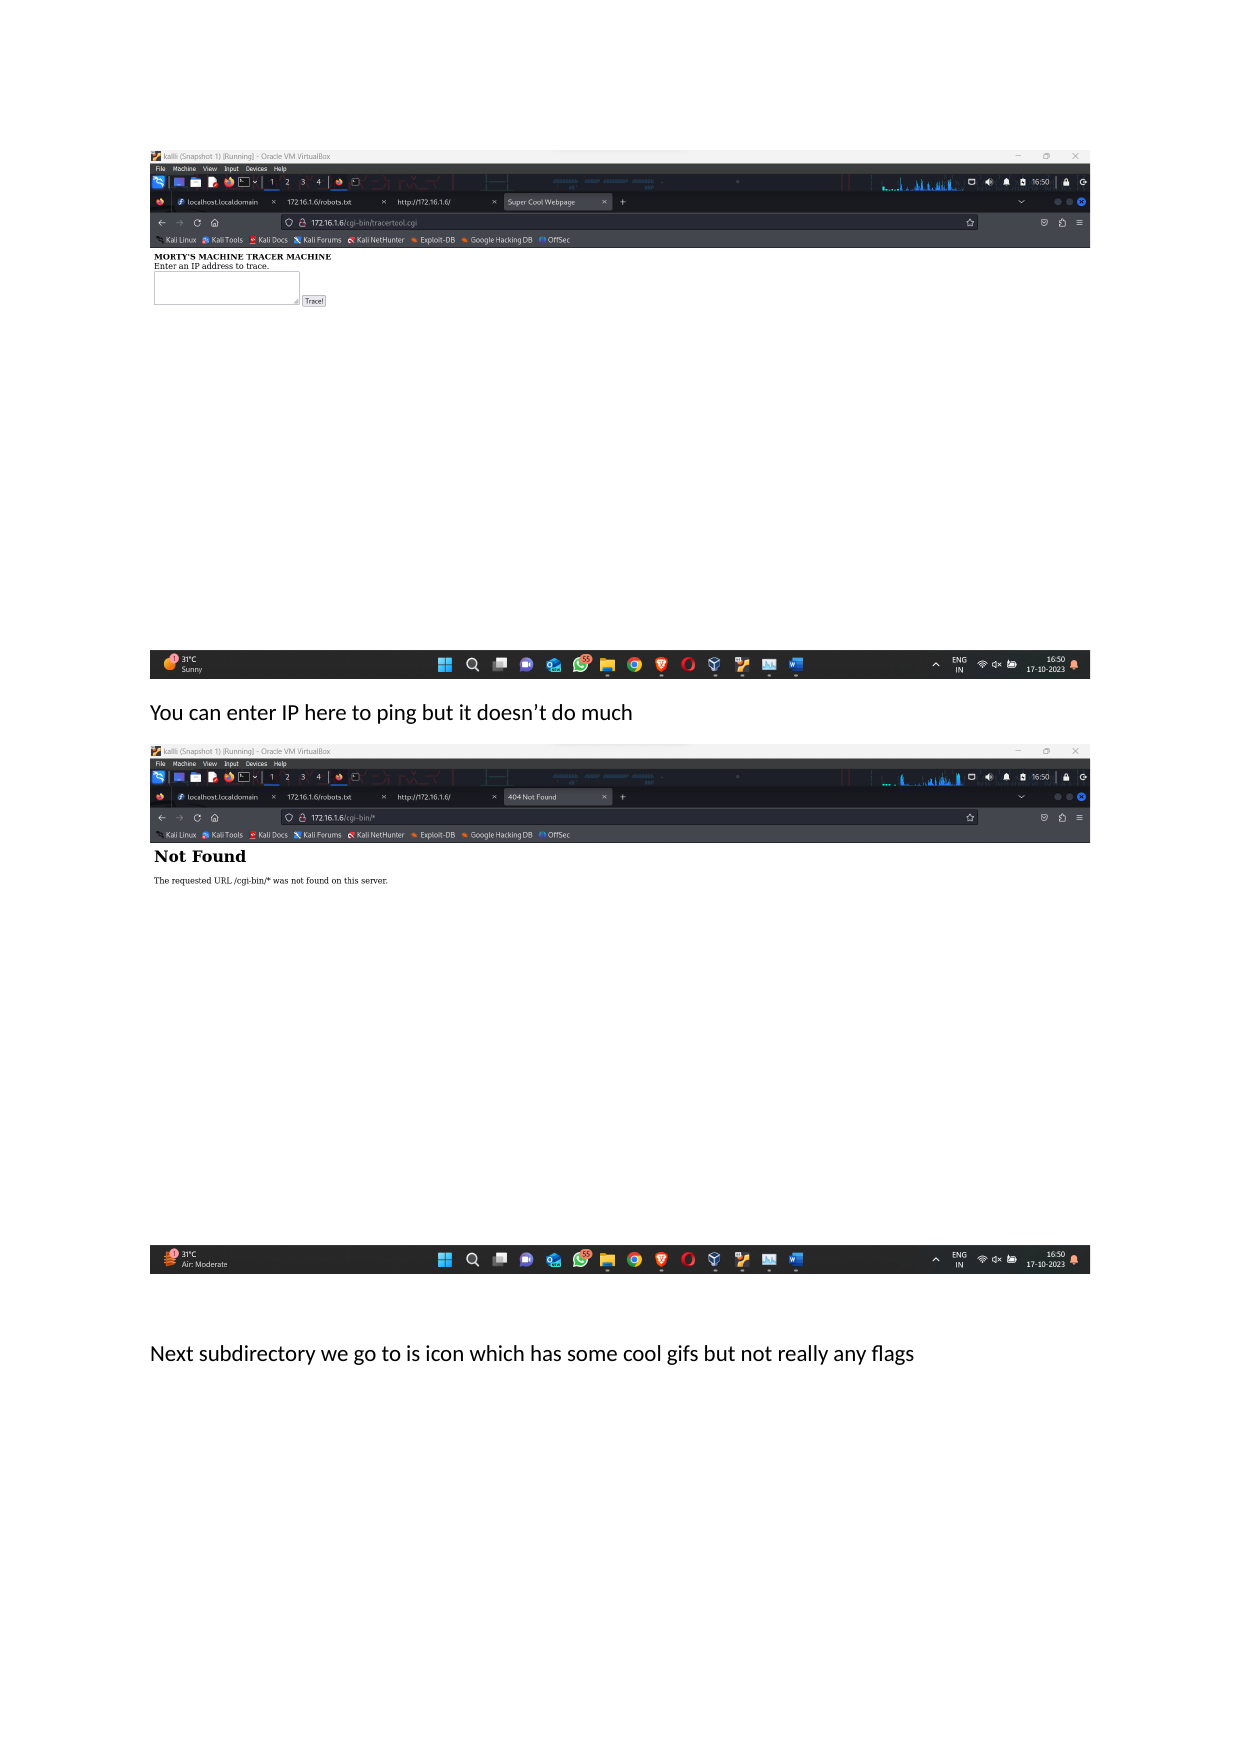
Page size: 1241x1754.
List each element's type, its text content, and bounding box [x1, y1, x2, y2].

picture [150, 150, 1091, 679]
picture [150, 744, 1091, 1274]
text You can enter IP here to ping but it doesn’t do much [150, 698, 1090, 726]
text Next subdirectory we go to is icon which has some cool gifs but not really any flags [150, 1339, 1090, 1367]
